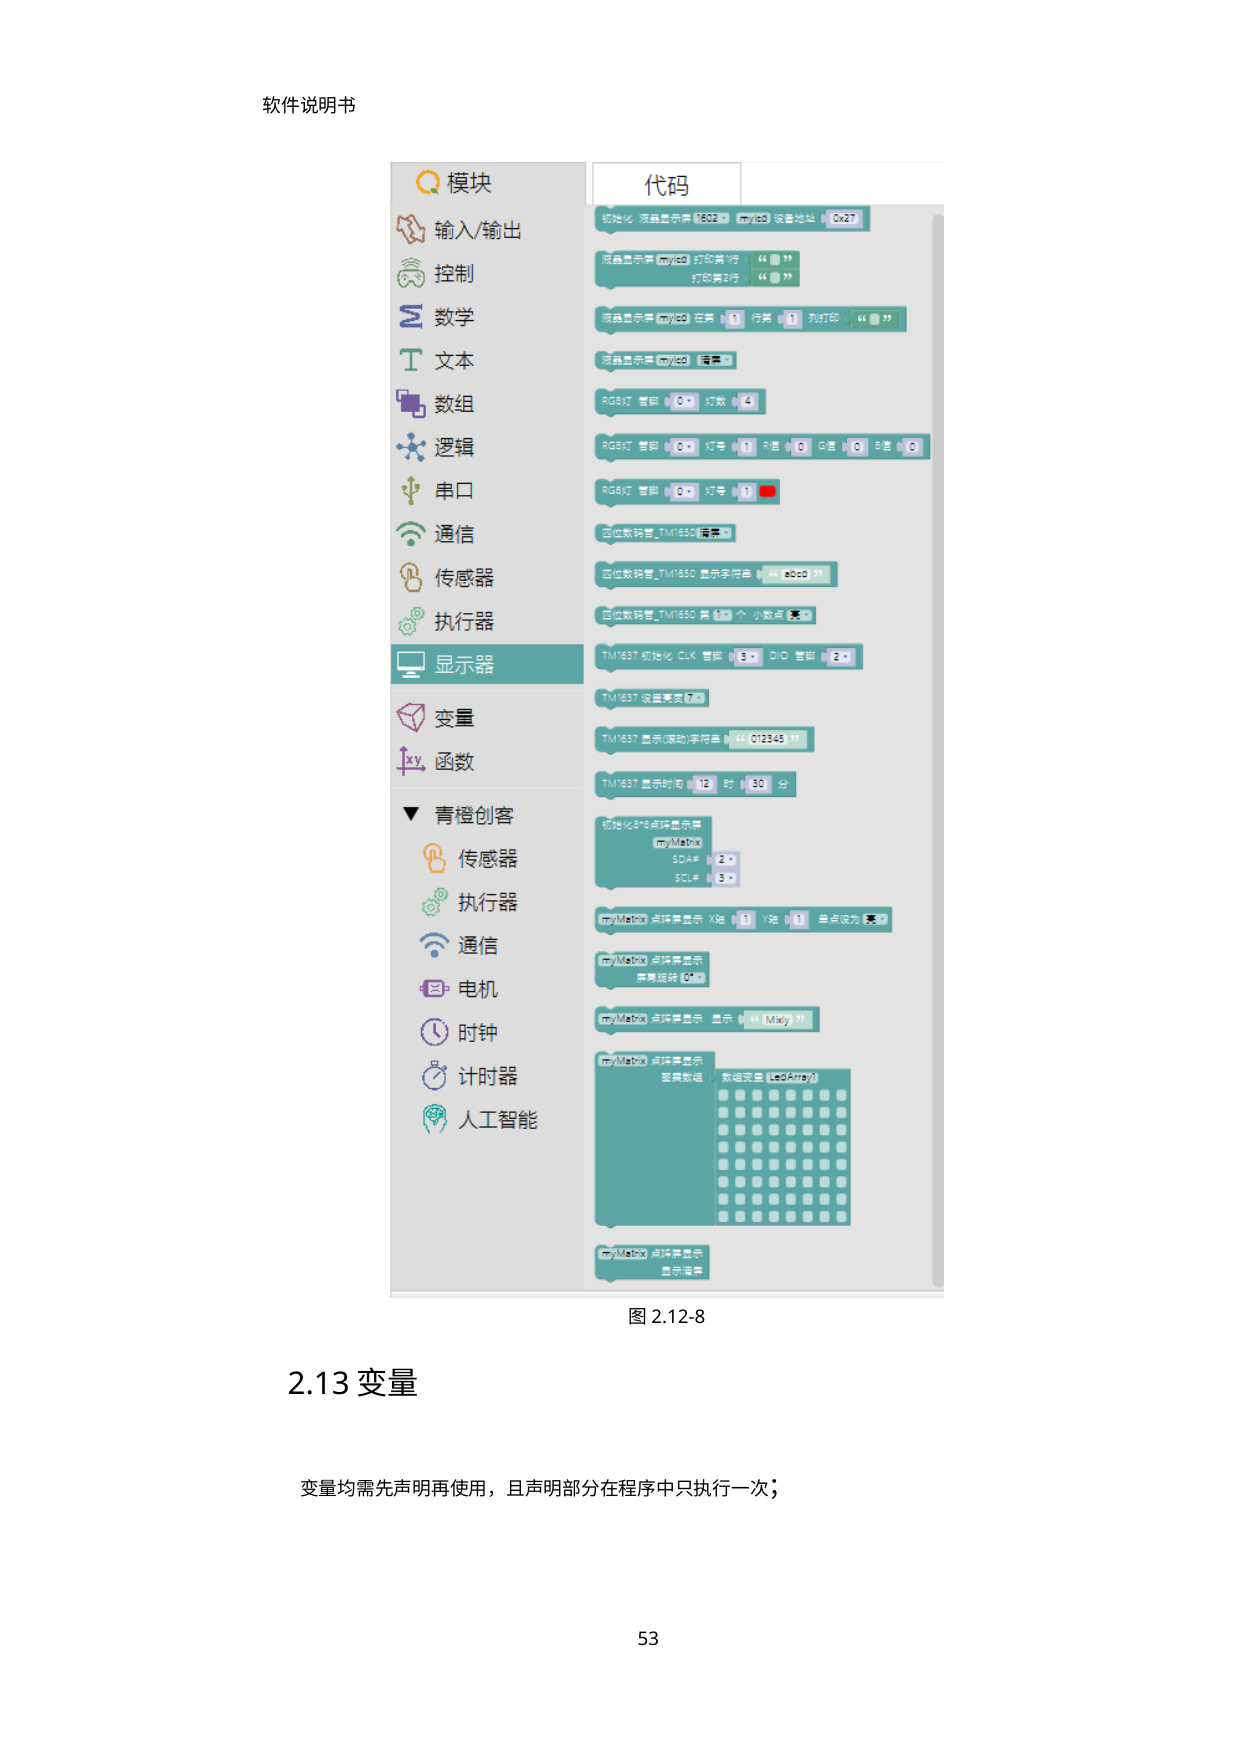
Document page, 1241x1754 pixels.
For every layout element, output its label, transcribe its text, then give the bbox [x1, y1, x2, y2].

subtitle 2.13变量 [225, 1348, 1034, 1413]
picture [390, 162, 944, 1298]
text 图2.12-8 [262, 1299, 1034, 1332]
text 变量均需先声明再使用，且声明部分在程序中只执行一次； [225, 1452, 1034, 1517]
